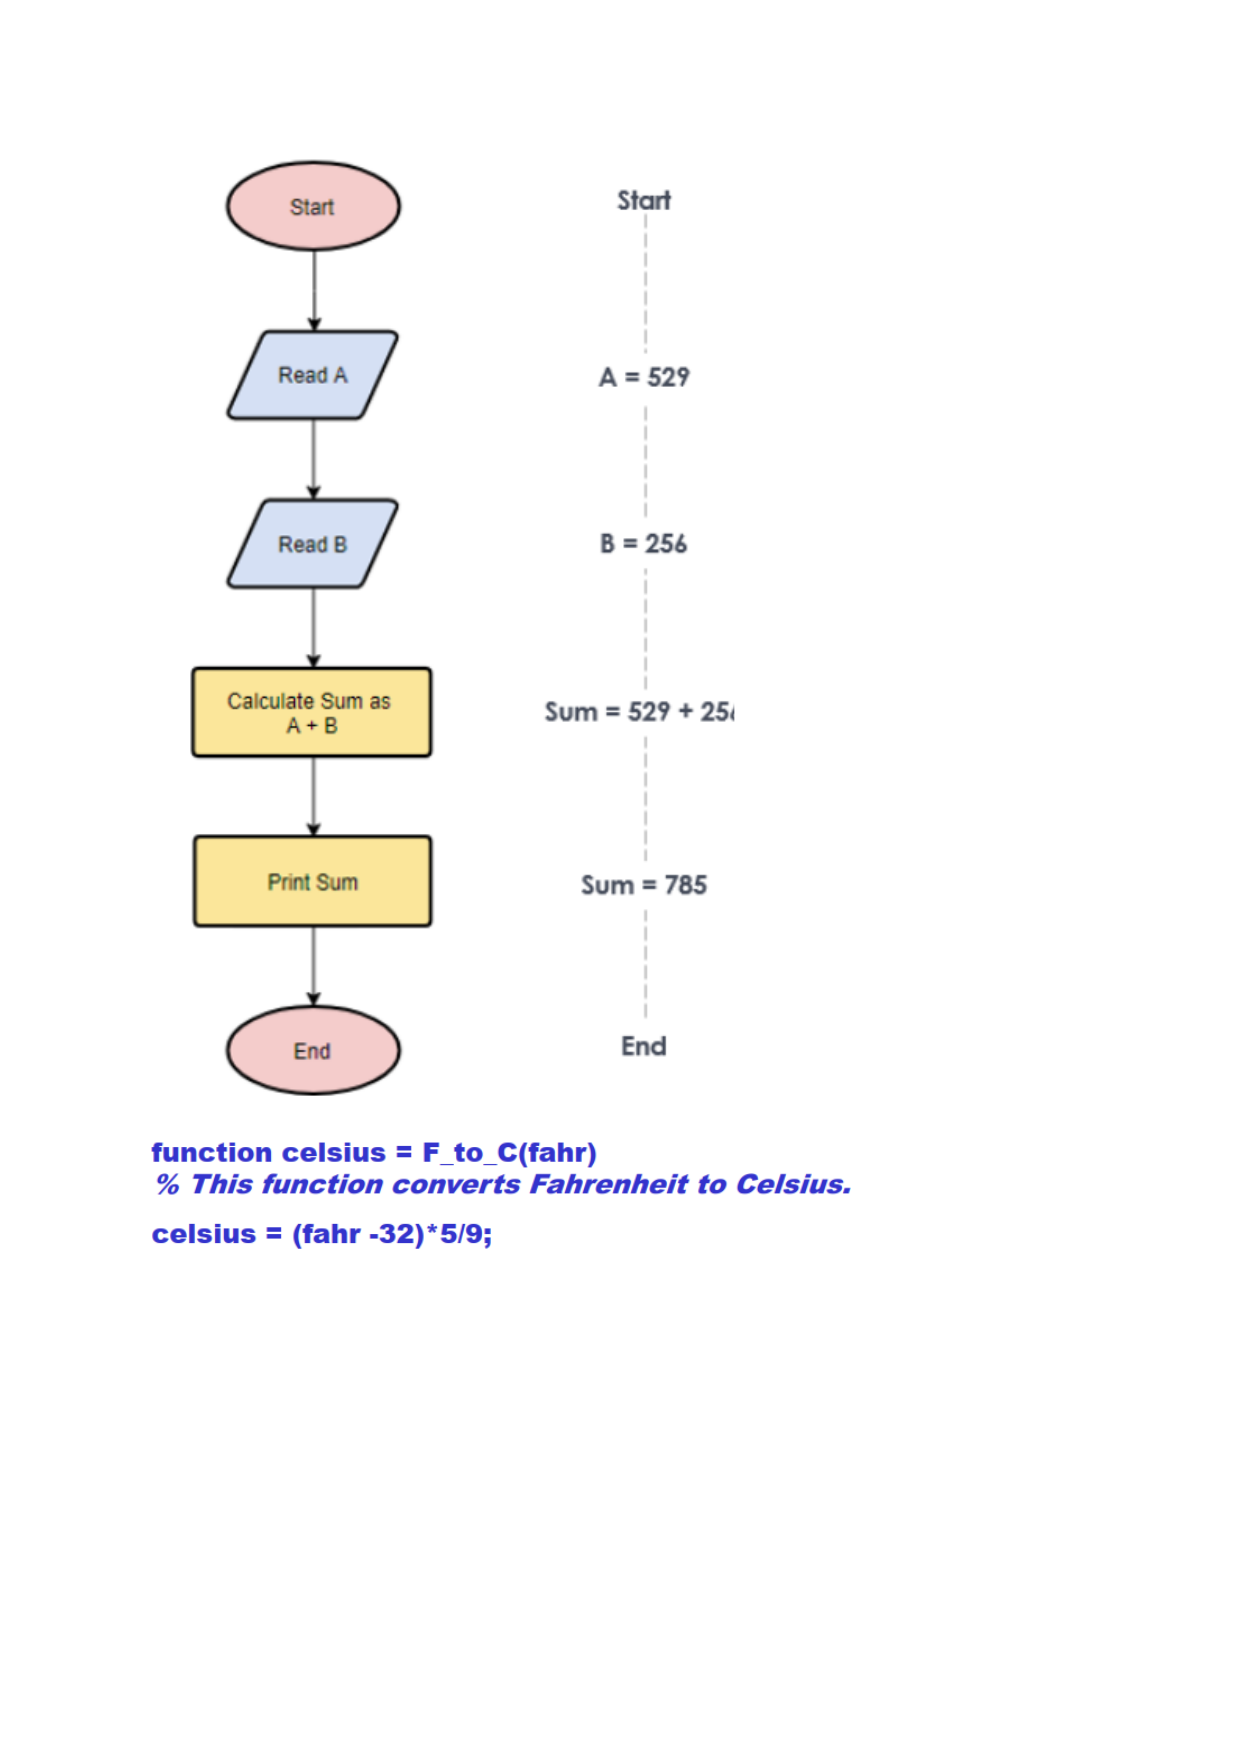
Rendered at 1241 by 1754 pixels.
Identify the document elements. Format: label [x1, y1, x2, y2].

picture [150, 1112, 1091, 1268]
picture [150, 150, 735, 1110]
